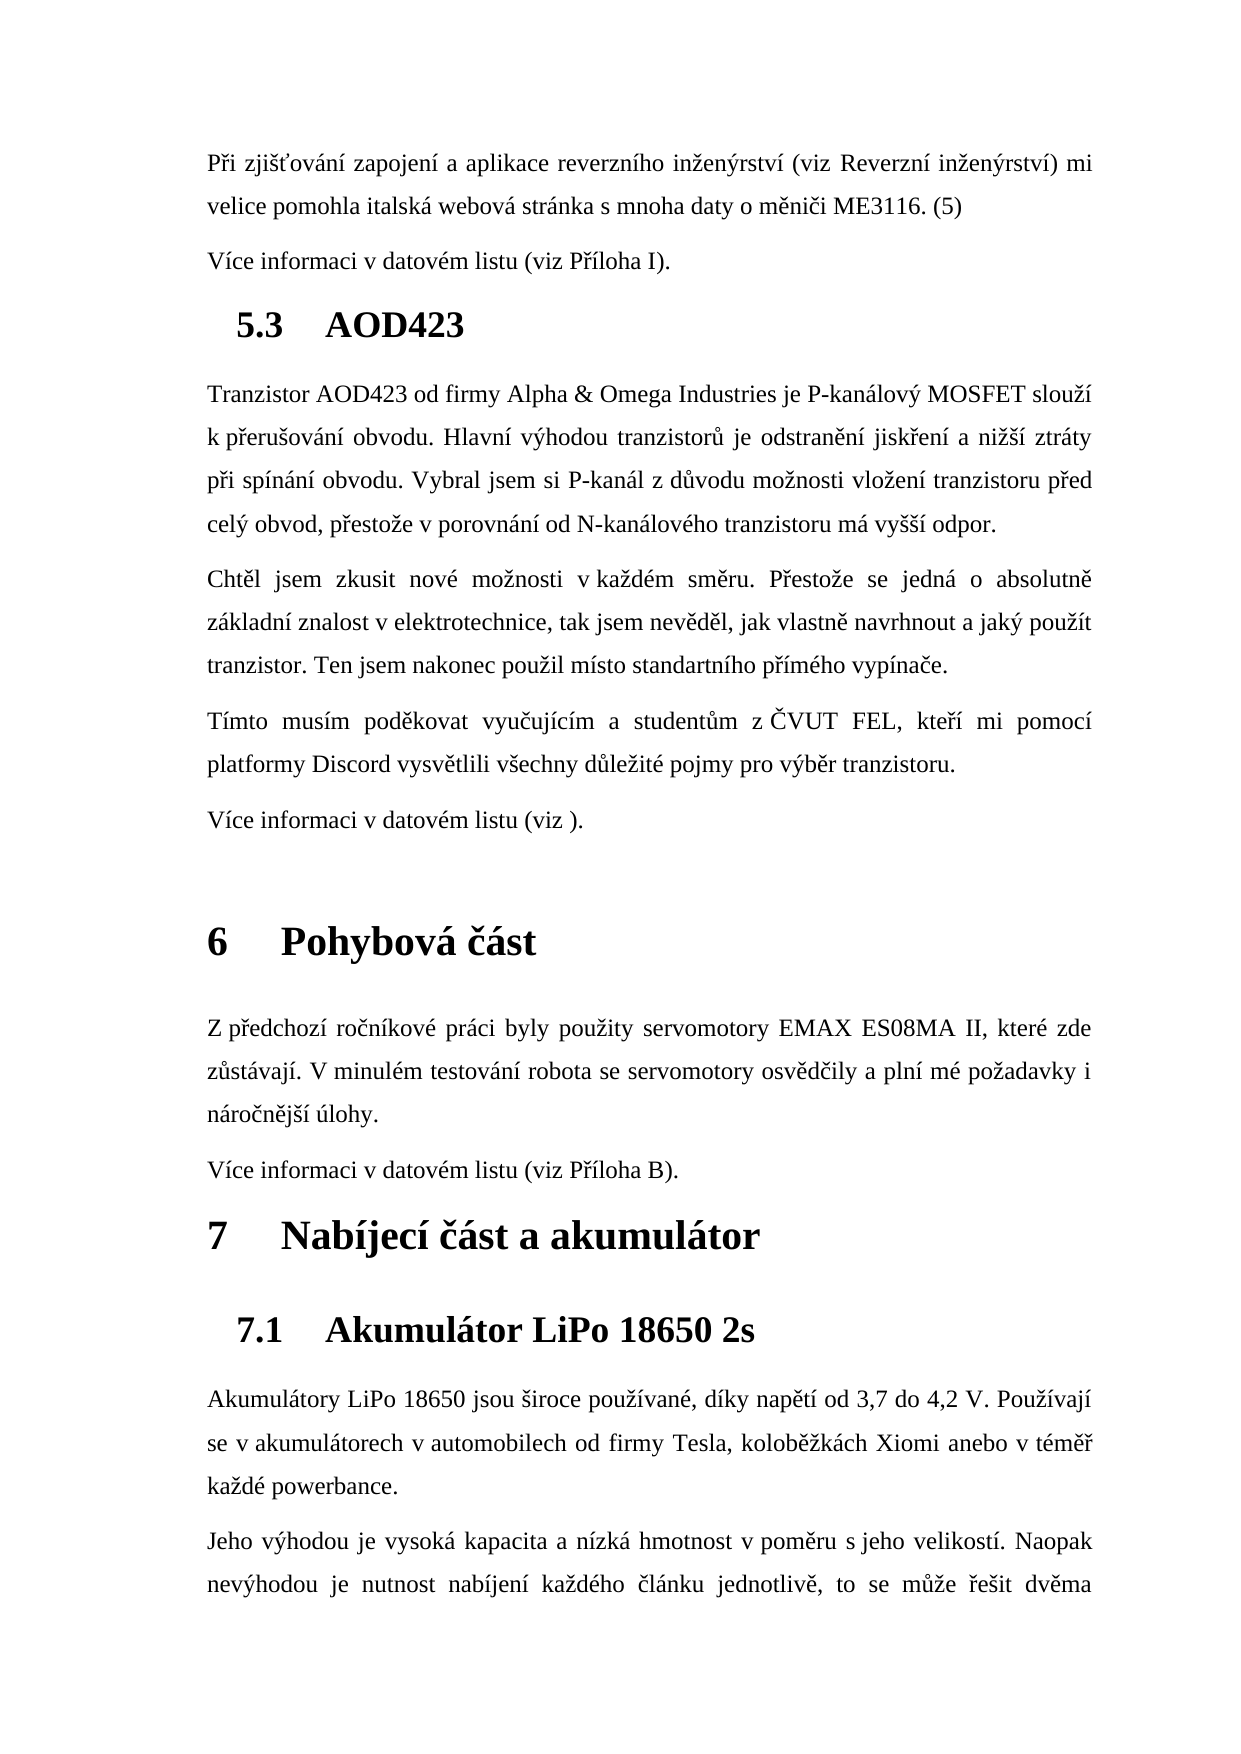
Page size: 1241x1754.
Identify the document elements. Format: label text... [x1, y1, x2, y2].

text Akumulátory LiPo 18650 jsou široce používané, díky napětí od 3,7 do 4,2 V. Používají se v akumulátorech v automobilech od firmy Tesla, koloběžkách Xiomi anebo v téměř každé powerbance. [207, 1384, 1092, 1499]
subtitle Nabíjecí část a akumulátor [207, 1211, 1092, 1258]
text Při zjišťování zapojení a aplikace reverzního inženýrství (viz Reverzní inženýrství) mi velice pomohla italská webová stránka s mnoha daty o měniči ME3116. [207, 148, 1092, 219]
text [207, 1526, 1092, 1598]
subtitle Akumulátor LiPo 18650 2s [236, 1307, 1092, 1351]
text Tímto musím poděkovat vyučujícím a studentům z ČVUT FEL, kteří mi pomocí platformy Discord vysvětlili všechny důležité pojmy pro výběr tranzistoru. [207, 706, 1092, 778]
text Z předchozí ročníkové práci byly použity servomotory EMAX ES08MA II, které zde zůstávají. V minulém testování robota se servomotory osvědčily a plní mé požadavky i náročnější úlohy. [207, 1013, 1092, 1128]
subtitle Pohybová část [207, 916, 1092, 964]
text Více informaci v datovém listu (viz Příloha B). [207, 1155, 1092, 1184]
text Více informaci v datovém listu (viz Příloha I). [207, 246, 1092, 275]
text Chtěl jsem zkusit nové možnosti v každém směru. Přestože se jedná o absolutně základní znalost v elektrotechnice, tak jsem nevěděl, jak vlastně navrhnout a jaký použít tranzistor. Ten jsem nakonec použil místo standartního přímého vypínače. [207, 564, 1092, 679]
subtitle AOD423 [236, 302, 1092, 345]
text Tranzistor AOD423 od firmy Alpha & Omega Industries je P-kanálový MOSFET slouží k přerušování obvodu. Hlavní výhodou tranzistorů je odstranění jiskření a nižší ztráty při spínání obvodu. Vybral jsem si P-kanál z důvodu možnosti vložení tranzistoru před celý obvod, přestože v porovnání od N-kanálového tranzistoru má vyšší odpor. [207, 379, 1092, 537]
text Více informaci v datovém listu (viz 0). [207, 805, 1092, 834]
